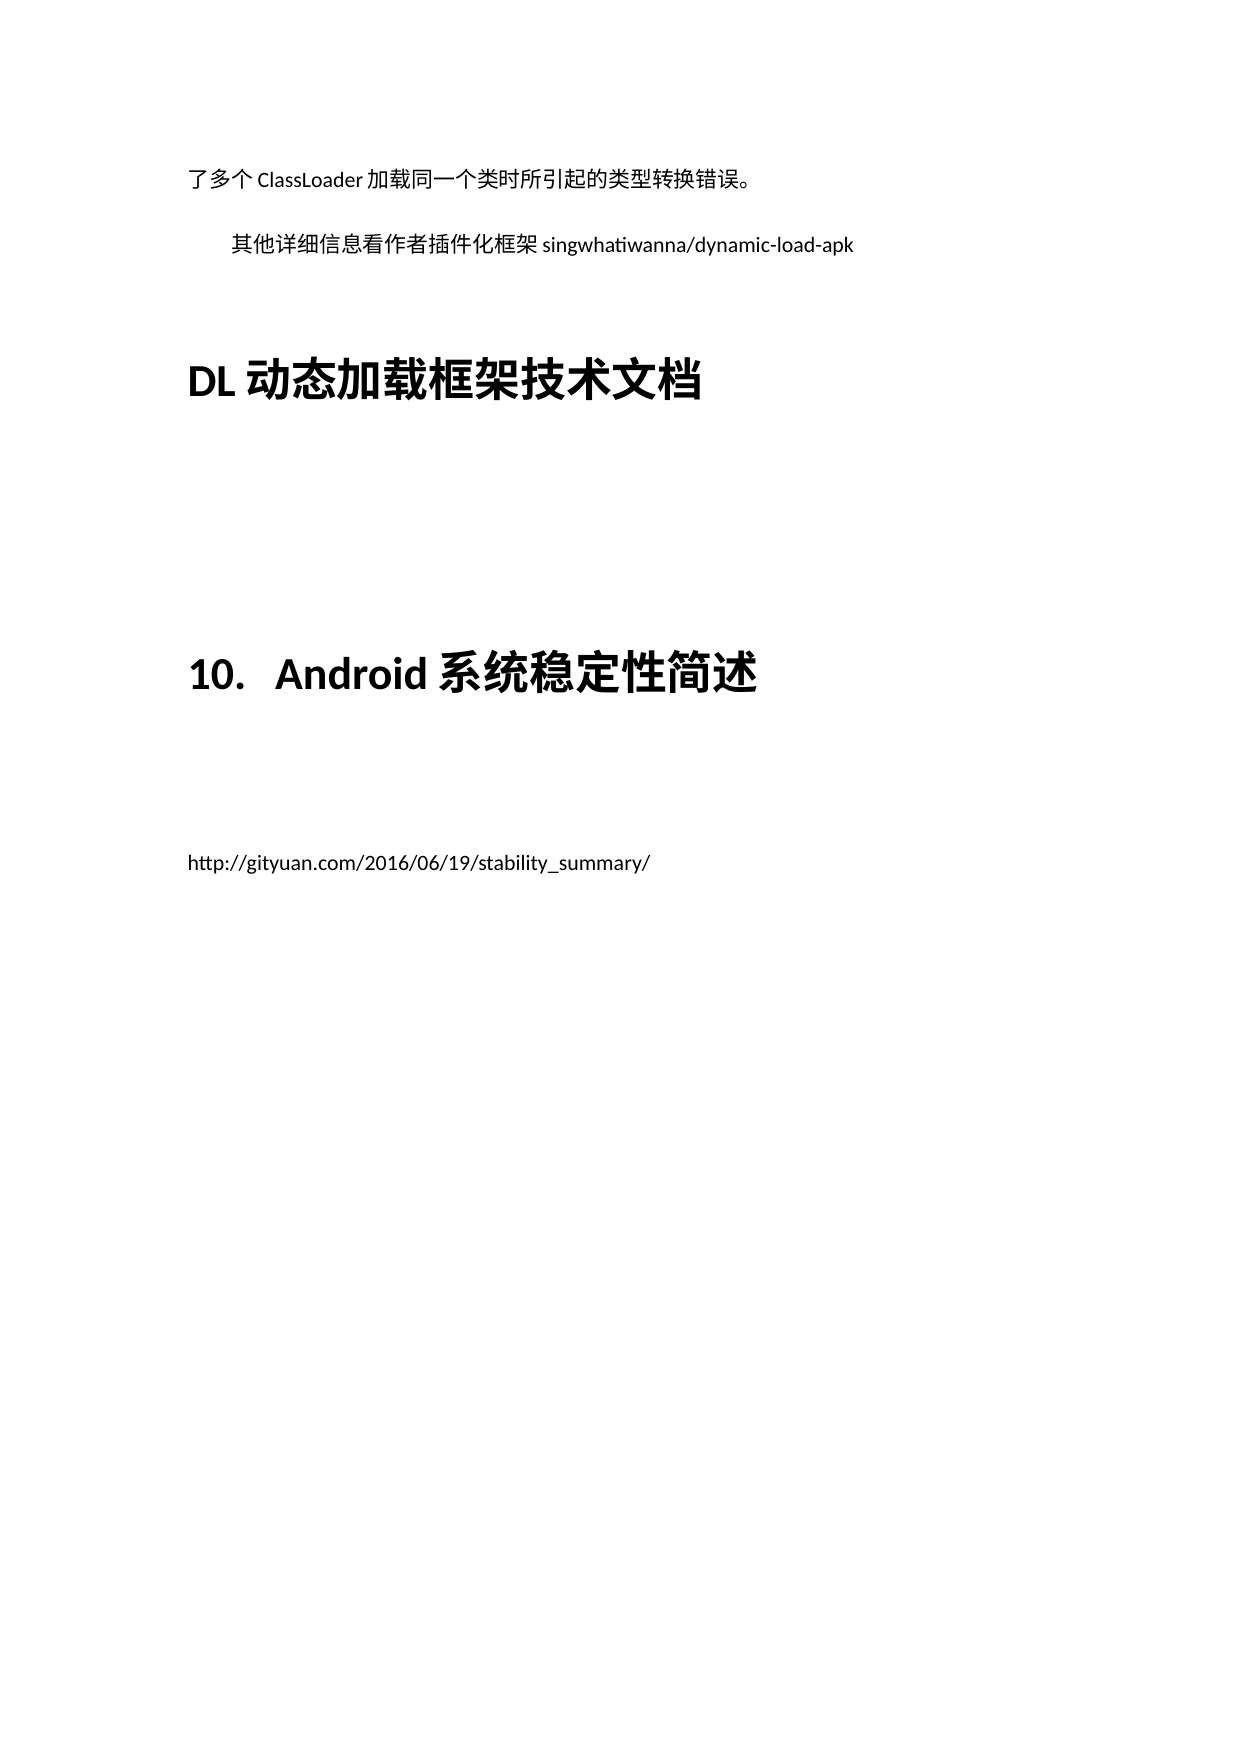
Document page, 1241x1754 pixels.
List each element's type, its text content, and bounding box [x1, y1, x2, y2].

text http://gityuan.com/2016/06/19/stability_summary/ [187, 846, 1053, 879]
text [187, 162, 1053, 194]
text 其他详细信息看作者插件化框架singwhatiwanna/dynamic-load-apk [187, 227, 1053, 259]
subtitle Android系统稳定性简述 [187, 621, 1053, 718]
subtitle DL动态加载框架技术文档 [187, 327, 1053, 425]
